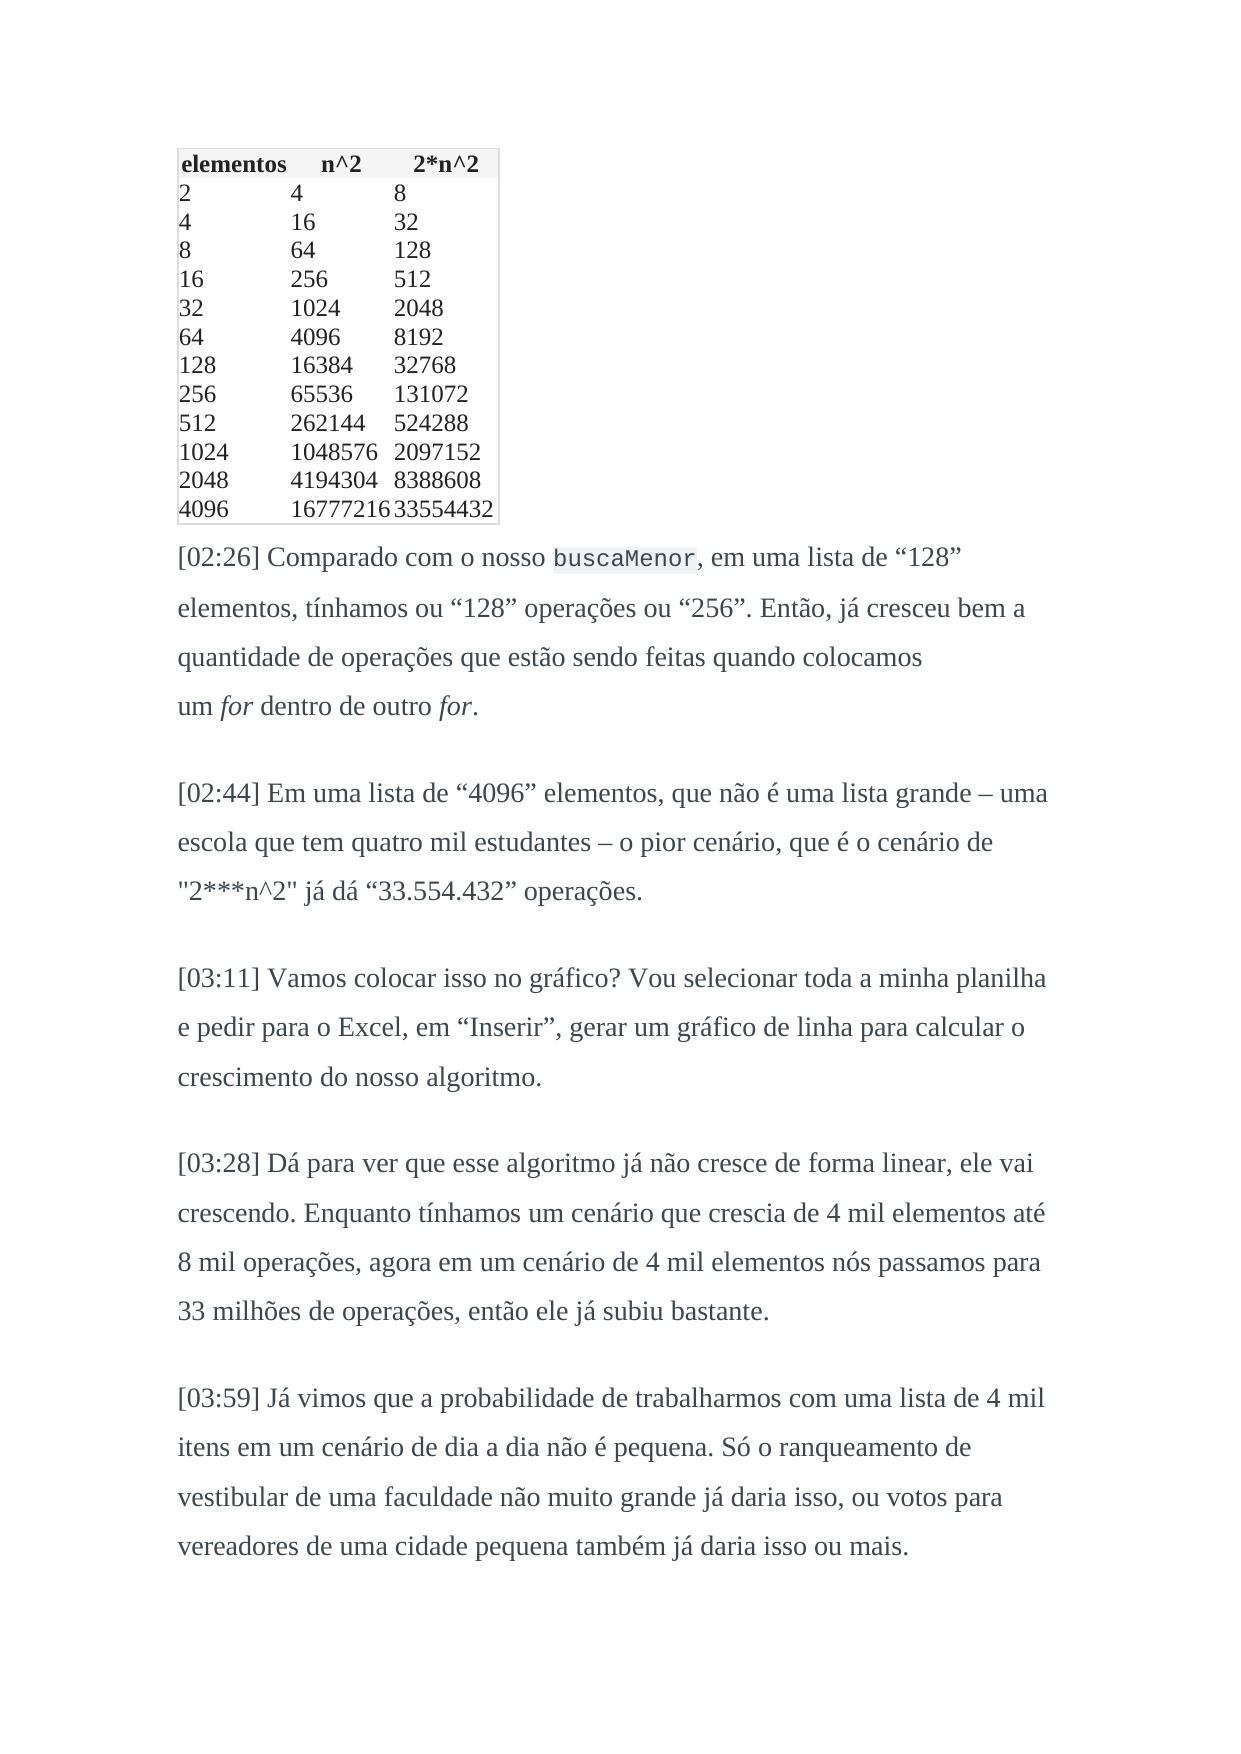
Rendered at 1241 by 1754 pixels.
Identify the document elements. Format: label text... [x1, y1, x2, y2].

table_cell 32 [393, 207, 498, 235]
table_cell 1048576 [290, 437, 393, 465]
table_cell 2048 [179, 465, 290, 494]
table_cell 33554432 [393, 494, 498, 523]
table_cell 64 [290, 235, 393, 264]
table_cell 524288 [393, 408, 498, 437]
table_cell 262144 [290, 408, 393, 437]
text [03:28] Dá para ver que esse algoritmo já não cresce de forma linear, ele vai crescendo. Enquanto tínhamos um cenário que crescia de 4 mil elementos até 8 mil operações, agora em um cenário de 4 mil elementos nós passamos para 33 milhões de operações, então ele já subiu bastante. [177, 1130, 1063, 1327]
table_cell 128 [179, 350, 290, 379]
table_cell 16 [290, 207, 393, 235]
table_cell 4 [290, 178, 393, 207]
text [02:26] Comparado com o nosso buscaMenor, em uma lista de “128” elementos, tínhamos ou “128” operações ou “256”. Então, já cresceu bem a quantidade de operações que estão sendo feitas quando colocamos um for dentro de outro for. [177, 524, 1063, 722]
table_cell 2097152 [393, 437, 498, 465]
text [03:59] Já vimos que a probabilidade de trabalharmos com uma lista de 4 mil itens em um cenário de dia a dia não é pequena. Só o ranqueamento de vestibular de uma faculdade não muito grande já daria isso, ou votos para vereadores de uma cidade pequena também já daria isso ou mais. [177, 1364, 1063, 1561]
table_header n^2 [290, 149, 393, 178]
table_cell 256 [179, 379, 290, 408]
table_cell 128 [393, 235, 498, 264]
table_cell 4194304 [290, 465, 393, 494]
table_header elementos [179, 149, 290, 178]
text [02:44] Em uma lista de “4096” elementos, que não é uma lista grande – uma escola que tem quatro mil estudantes – o pior cenário, que é o cenário de "2***n^2" já dá “33.554.432” operações. [177, 759, 1063, 907]
table_cell 64 [179, 322, 290, 350]
table_cell 16 [179, 264, 290, 293]
table_cell 4096 [290, 322, 393, 350]
table_header 2*n^2 [393, 149, 498, 178]
table_cell 2 [179, 178, 290, 207]
text [03:11] Vamos colocar isso no gráfico? Vou selecionar toda a minha planilha e pedir para o Excel, em “Inserir”, gerar um gráfico de linha para calcular o crescimento do nosso algoritmo. [177, 944, 1063, 1092]
table_cell 4096 [179, 494, 290, 523]
table_cell 4 [179, 207, 290, 235]
table_cell 1024 [290, 293, 393, 322]
table_cell 512 [393, 264, 498, 293]
table_cell 131072 [393, 379, 498, 408]
table_cell 8192 [393, 322, 498, 350]
table_cell 8388608 [393, 465, 498, 494]
table_cell 65536 [290, 379, 393, 408]
table_cell 32 [179, 293, 290, 322]
table_cell 256 [290, 264, 393, 293]
table_cell 32768 [393, 350, 498, 379]
table_cell 2048 [393, 293, 498, 322]
table_cell 16384 [290, 350, 393, 379]
table_cell 512 [179, 408, 290, 437]
table_cell 8 [393, 178, 498, 207]
table_cell 8 [179, 235, 290, 264]
table_cell 16777216 [290, 494, 393, 523]
table_cell 1024 [179, 437, 290, 465]
